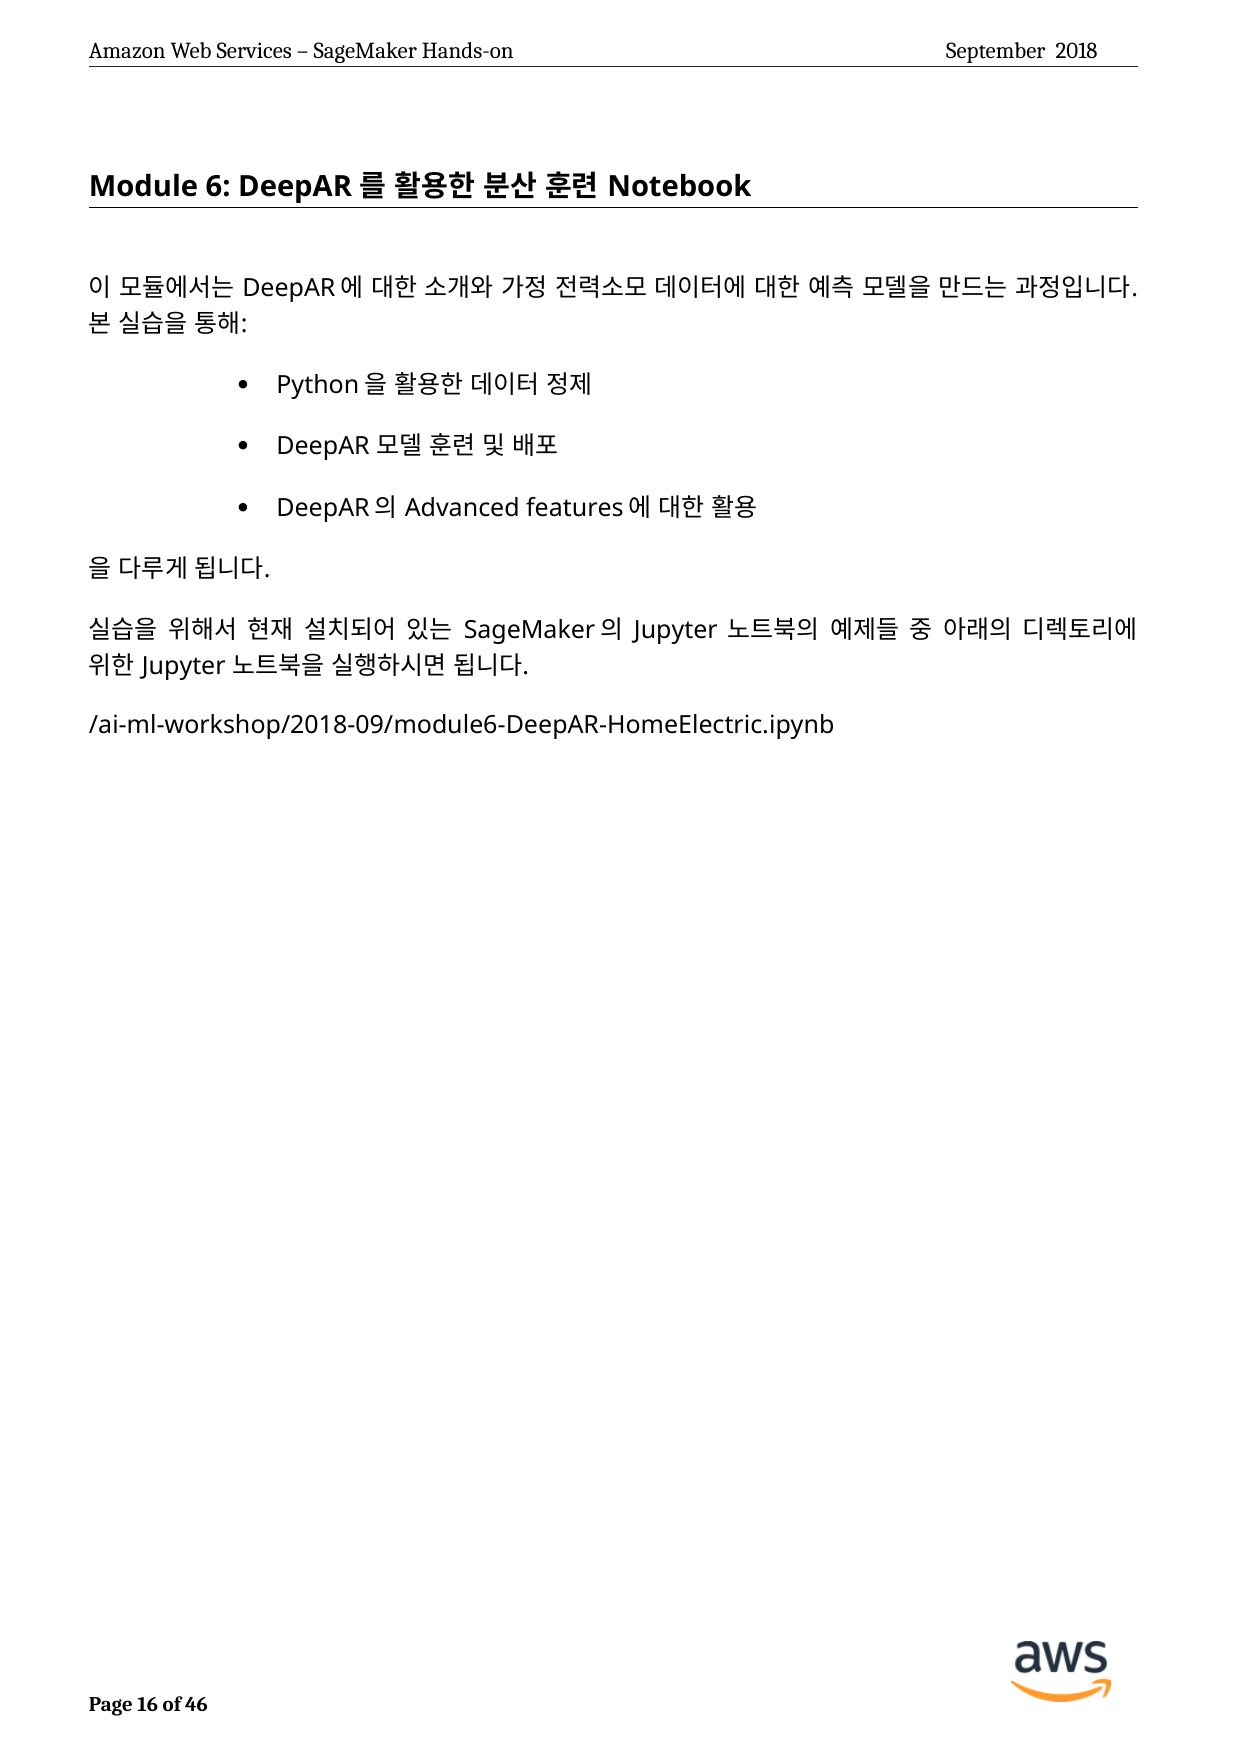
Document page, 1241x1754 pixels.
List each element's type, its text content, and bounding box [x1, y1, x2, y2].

list DeepAR의 Advanced features에 대한 활용 [239, 487, 1138, 523]
list DeepAR 모델 훈련 및 배포 [239, 426, 1138, 462]
text 실습을 위해서 현재 설치되어 있는 SageMaker의 Jupyter 노트북의 예제들 중 아래의 디렉토리에 위한 Jupyter 노트북을 실행하시면 됩니다. [89, 609, 1138, 682]
list Python을 활용한 데이터 정제 [239, 364, 1138, 401]
picture [1000, 1630, 1120, 1712]
text 이 모듈에서는 DeepAR에 대한 소개와 가정 전력소모 데이터에 대한 예측 모델을 만드는 과정입니다. 본 실습을 통해: [89, 267, 1138, 339]
subtitle Module 6: DeepAR 를 활용한 분산 훈련 Notebook [89, 162, 1138, 207]
text 을 다루게 됩니다. [89, 548, 1138, 584]
text /ai-ml-workshop/2018-09/module6-DeepAR-HomeElectric.ipynb [89, 707, 1138, 741]
